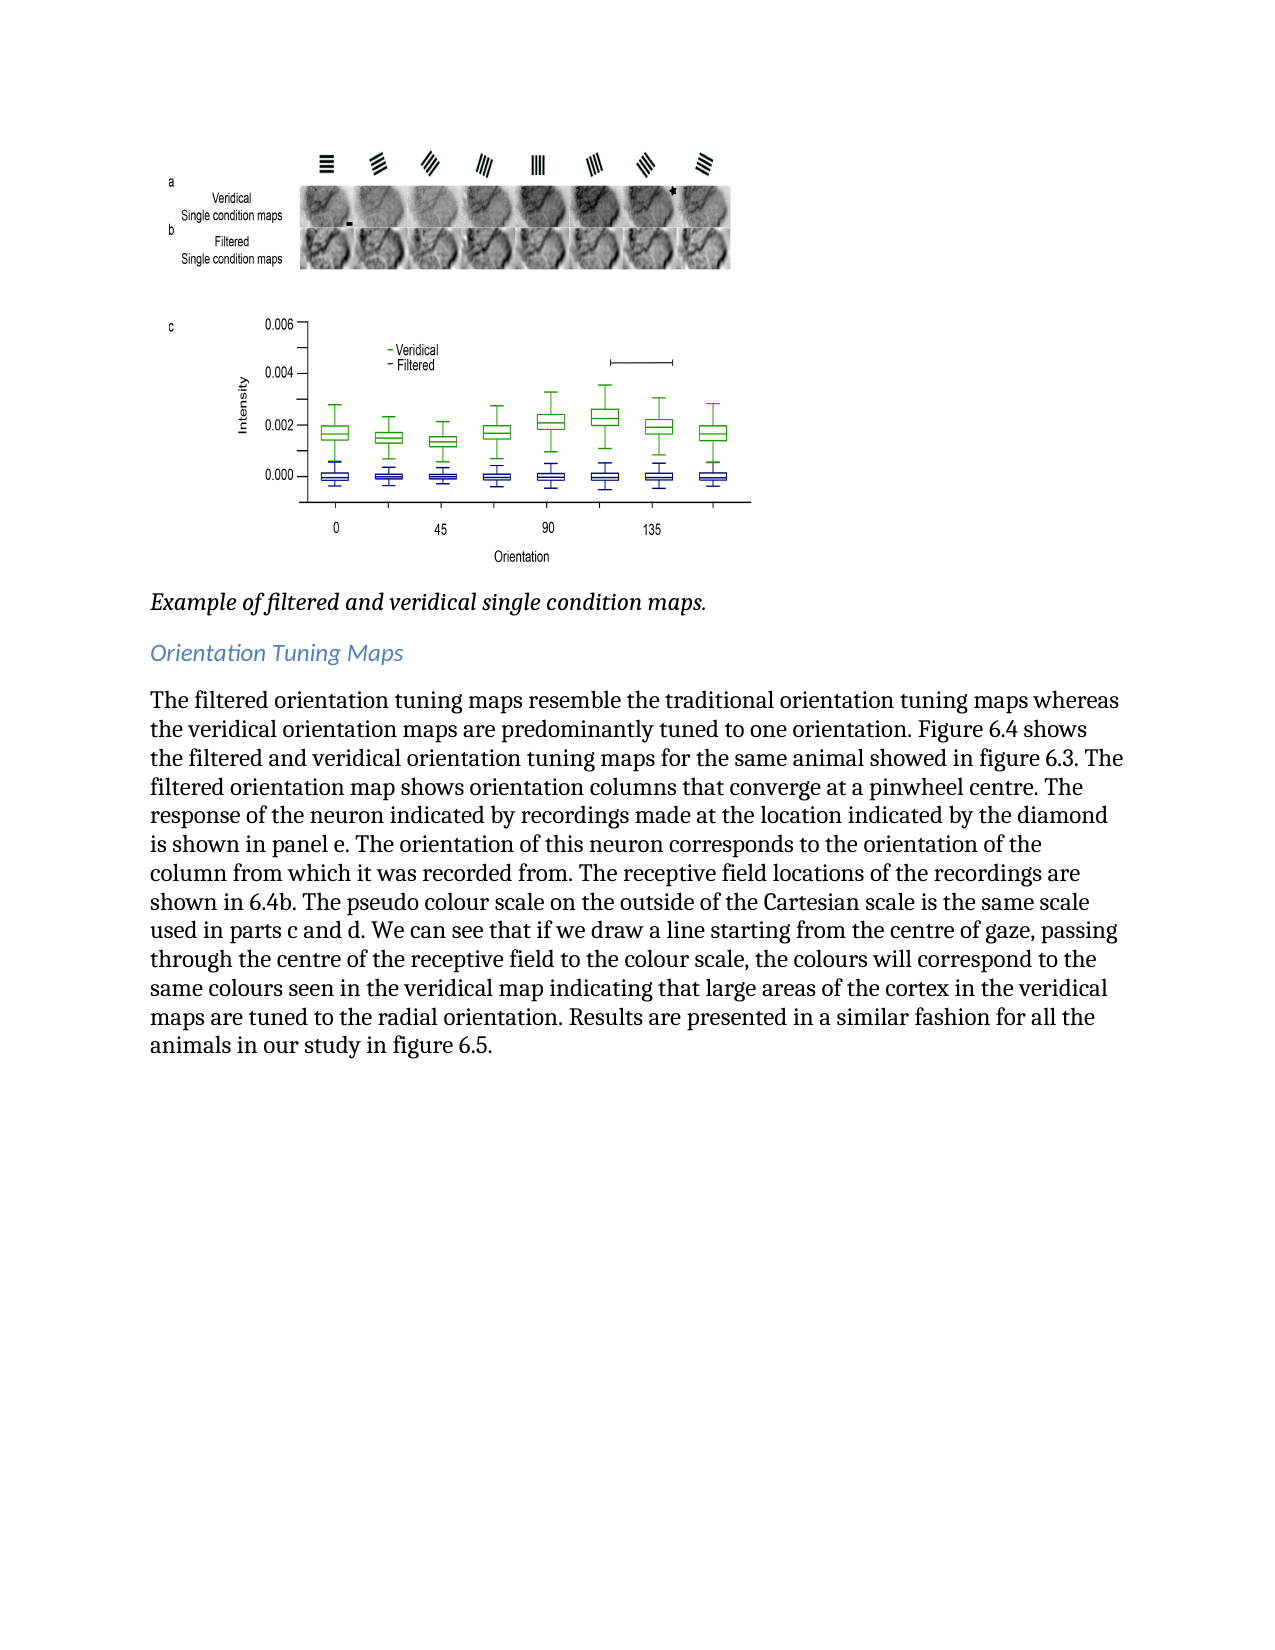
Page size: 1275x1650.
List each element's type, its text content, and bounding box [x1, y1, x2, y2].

subtitle Orientation Tuning Maps [150, 637, 1125, 668]
text Example of filtered and veridical single condition maps. [150, 587, 1125, 616]
picture [168, 150, 794, 567]
text The filtered orientation tuning maps resemble the traditional orientation tuning maps whereas the veridical orientation maps are predominantly tuned to one orientation. Figure 6.4 shows the filtered and veridical orientation tuning maps for the same animal showed in figure 6.3. The filtered orientation map shows orientation columns that converge at a pinwheel centre. The response of the neuron indicated by recordings made at the location indicated by the diamond is shown in panel e. The orientation of this neuron corresponds to the orientation of the column from which it was recorded from. The receptive field locations of the recordings are shown in 6.4b. The pseudo colour scale on the outside of the Cartesian scale is the same scale used in parts c and d. We can see that if we draw a line starting from the centre of gaze, passing through the centre of the receptive field to the colour scale, the colours will correspond to the same colours seen in the veridical map indicating that large areas of the cortex in the veridical maps are tuned to the radial orientation. Results are presented in a similar fashion for all the animals in our study in figure 6.5. [150, 686, 1125, 1060]
